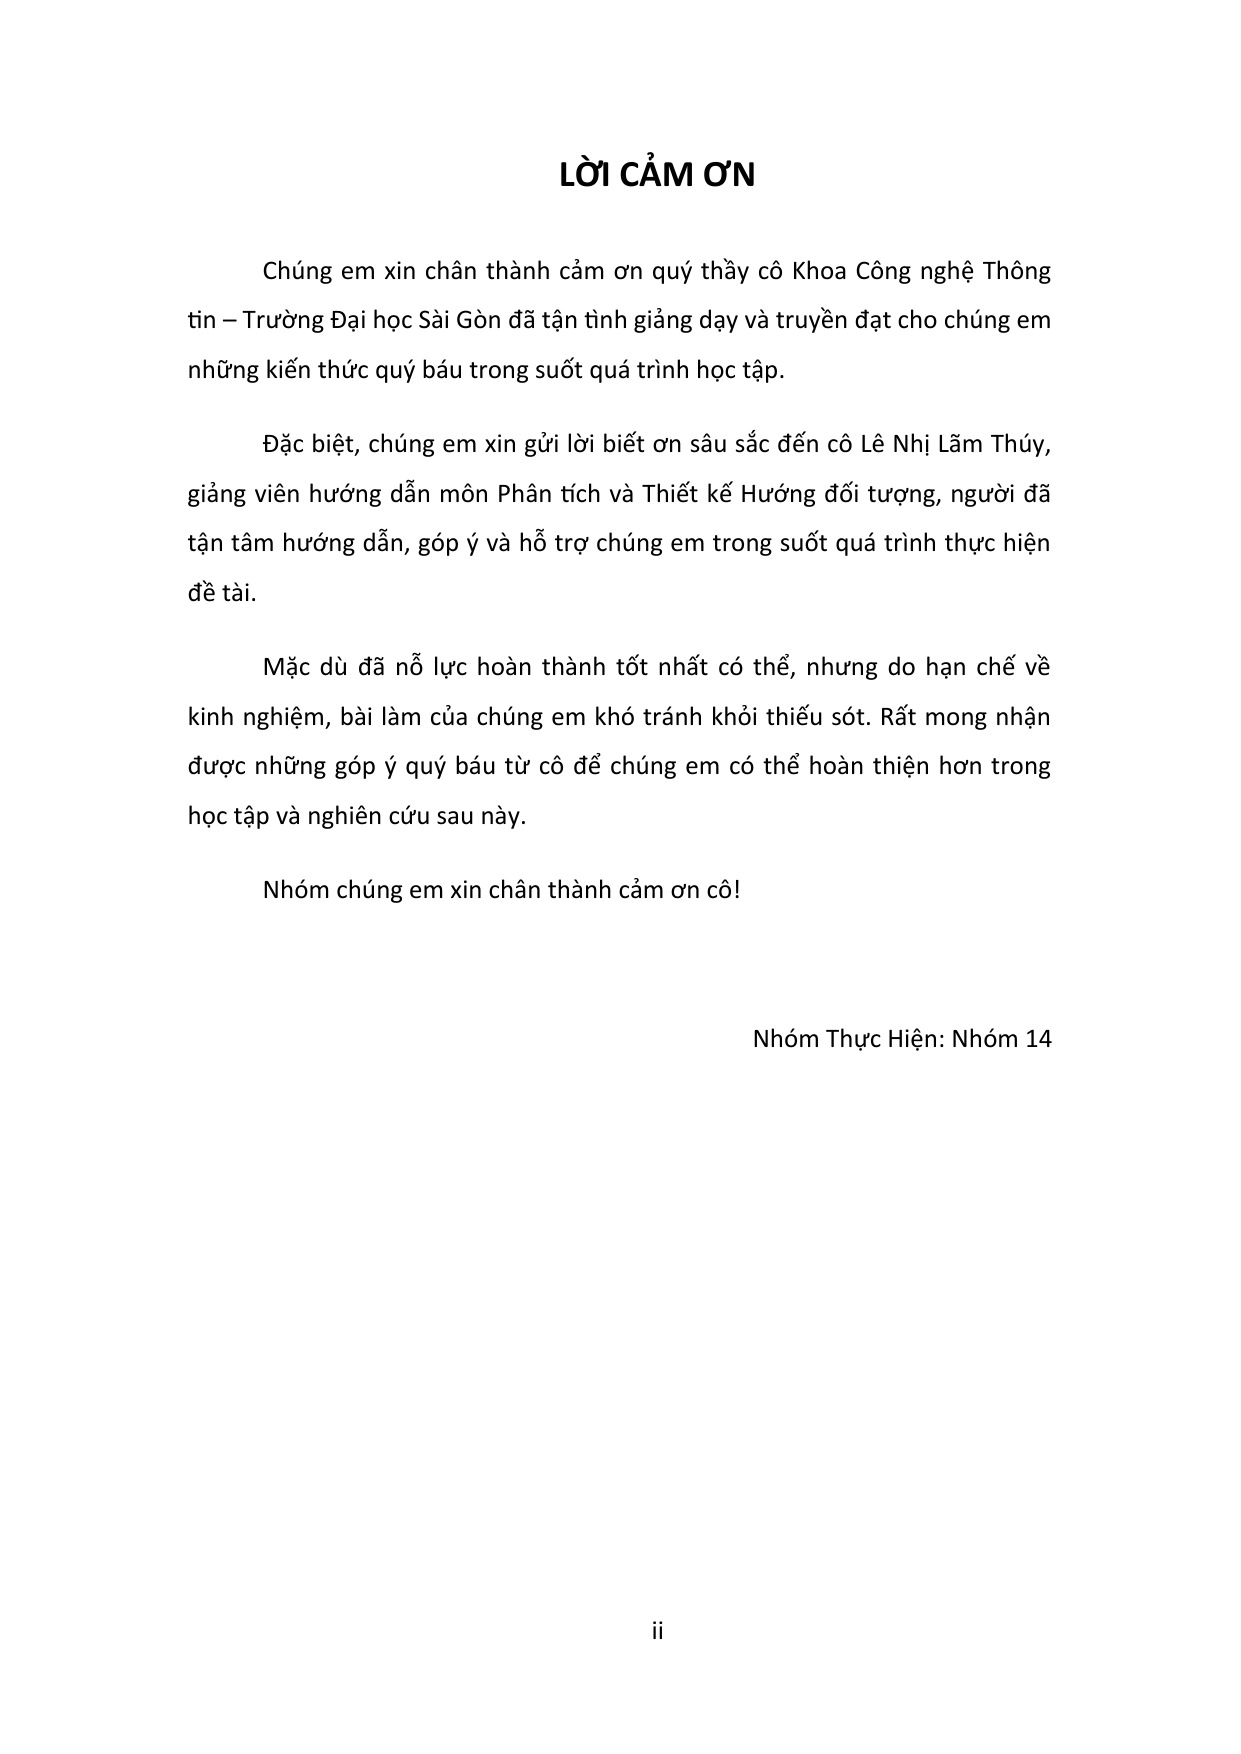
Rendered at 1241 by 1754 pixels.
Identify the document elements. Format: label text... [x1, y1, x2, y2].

subtitle LỜI CẢM ƠN [187, 150, 1053, 196]
text Chúng em xin chân thành cảm ơn quý thầy cô Khoa Công nghệ Thông tin – Trường Đại học Sài Gòn đã tận tình giảng dạy và truyền đạt cho chúng em những kiến thức quý báu trong suốt quá trình học tập. [187, 253, 1053, 385]
text Nhóm chúng em xin chân thành cảm ơn cô! [187, 872, 1053, 905]
text Đặc biệt, chúng em xin gửi lời biết ơn sâu sắc đến cô Lê Nhị Lãm Thúy, giảng viên hướng dẫn môn Phân tích và Thiết kế Hướng đối tượng, người đã tận tâm hướng dẫn, góp ý và hỗ trợ chúng em trong suốt quá trình thực hiện đề tài. [187, 427, 1053, 608]
text Nhóm Thực Hiện: Nhóm 14 [187, 1021, 1053, 1054]
text Mặc dù đã nỗ lực hoàn thành tốt nhất có thể, nhưng do hạn chế về kinh nghiệm, bài làm của chúng em khó tránh khỏi thiếu sót. Rất mong nhận được những góp ý quý báu từ cô để chúng em có thể hoàn thiện hơn trong học tập và nghiên cứu sau này. [187, 649, 1053, 831]
